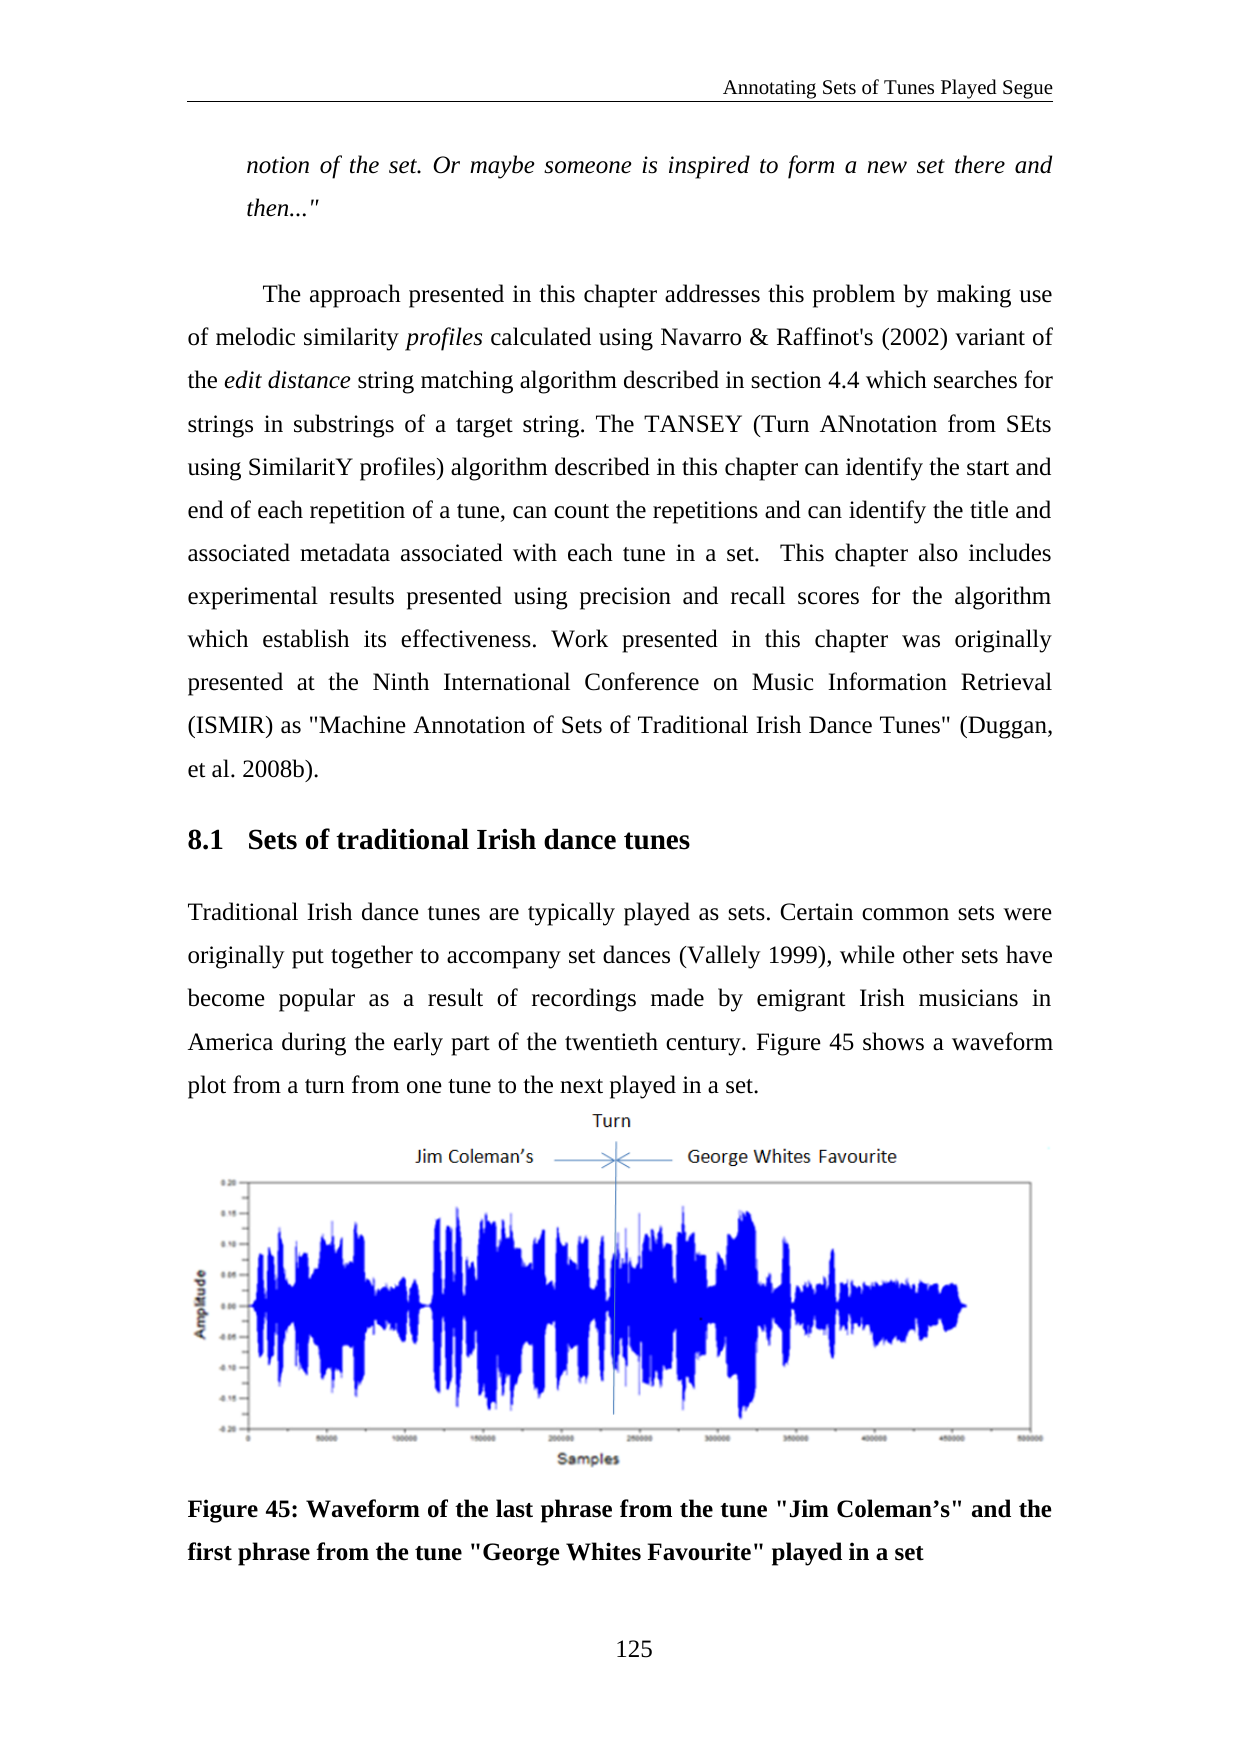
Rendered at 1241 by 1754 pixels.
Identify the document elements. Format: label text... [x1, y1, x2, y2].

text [246, 150, 1053, 222]
text The approach presented in this chapter addresses this problem by making use of melodic similarity profiles calculated using Navarro & Raffinot's (2002) variant of the edit distance string matching algorithm described in section 4.4 which searches for strings in substrings of a target string. The TANSEY (Turn ANnotation from SEts using SimilaritY profiles) algorithm described in this chapter can identify the start and end of each repetition of a tune, can count the repetitions and can identify the title and associated metadata associated with each tune in a set. This chapter also includes experimental results presented using precision and recall scores for the algorithm which establish its effectiveness. Work presented in this chapter was originally presented at the Ninth International Conference on Music Information Retrieval (ISMIR) as "Machine Annotation of Sets of Traditional Irish Dance Tunes" (Duggan, et al. 2008b). [187, 279, 1053, 782]
picture [187, 1112, 1052, 1468]
text Traditional Irish dance tunes are typically played as sets. Certain common sets were originally put together to accompany set dances (Vallely 1999), while other sets have become popular as a result of recordings made by emigrant Irish musicians in America during the early part of the twentieth century. Figure 45 shows a waveform plot from a turn from one tune to the next played in a set. [187, 897, 1053, 1098]
subtitle Sets of traditional Irish dance tunes [187, 822, 1053, 855]
